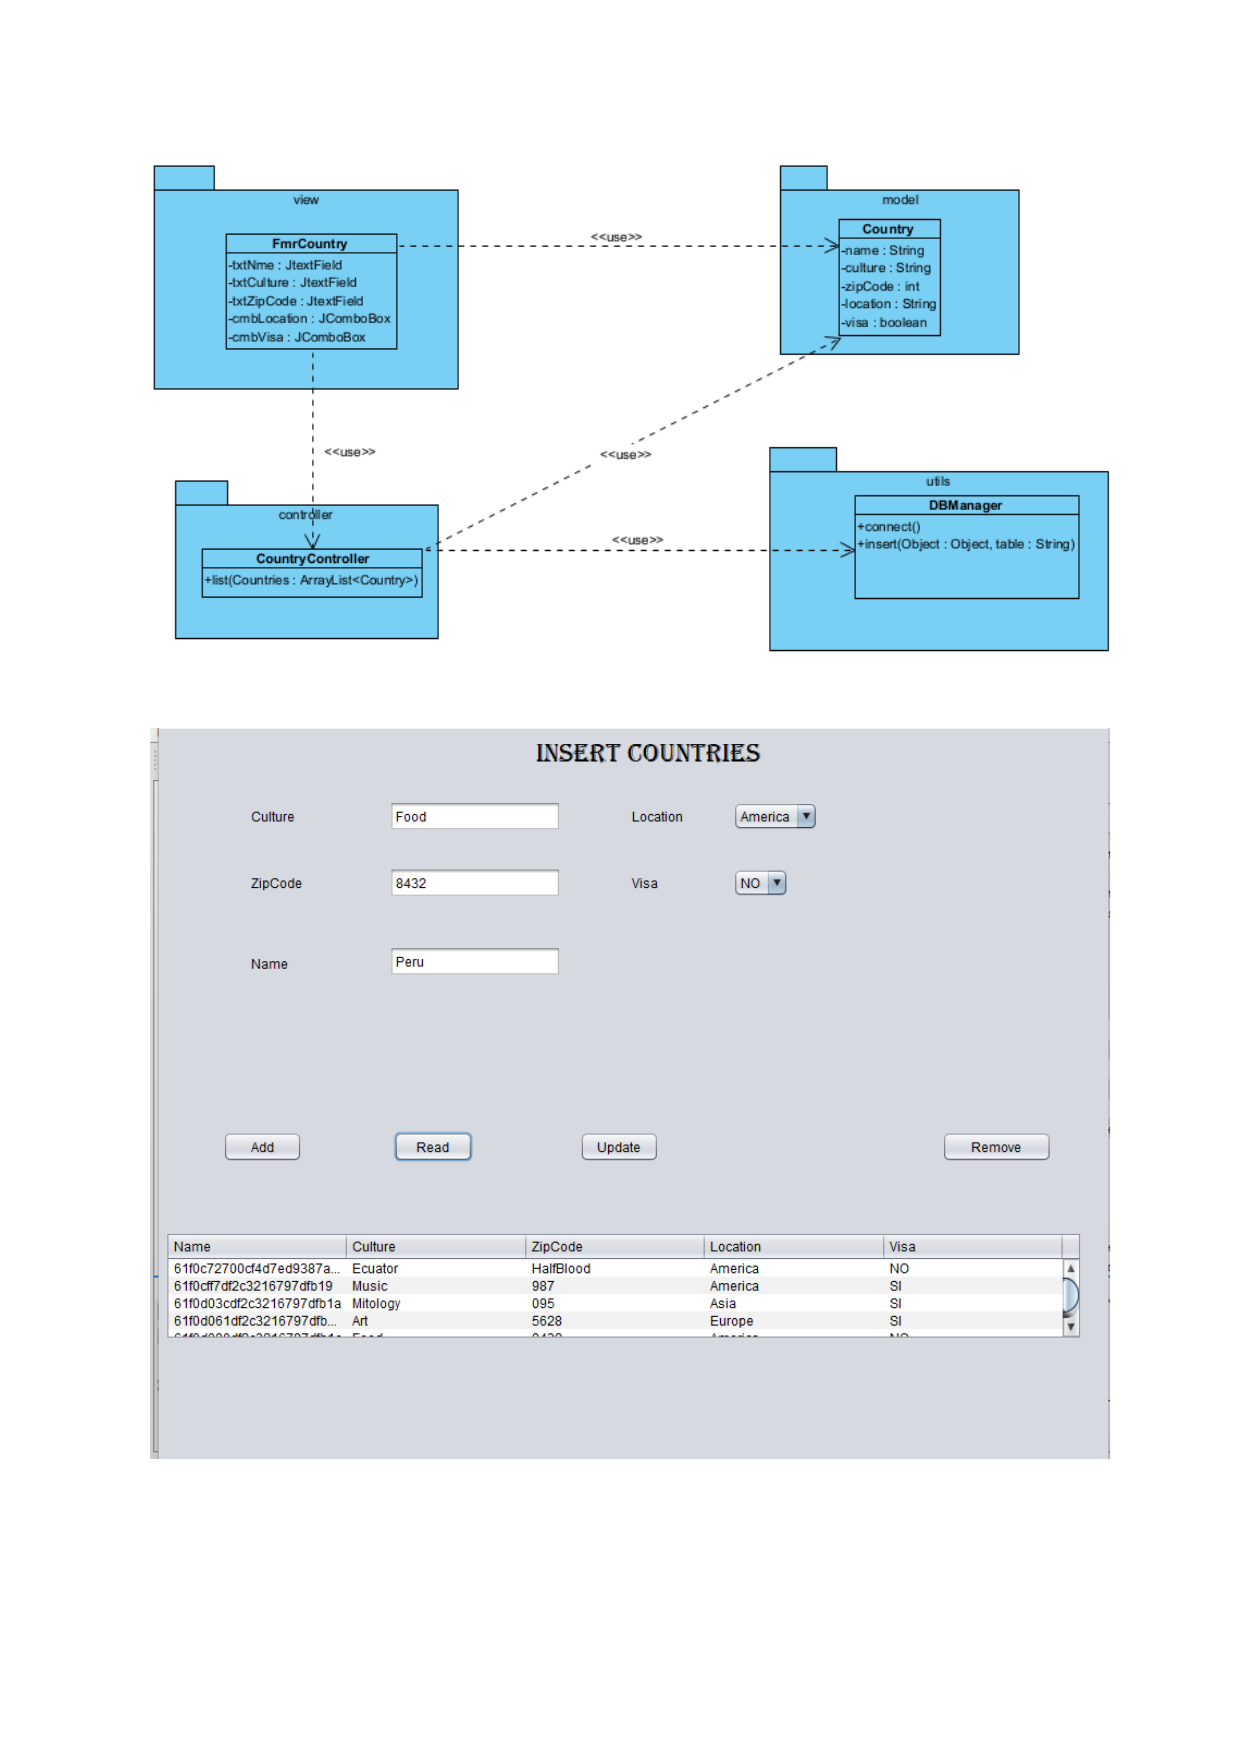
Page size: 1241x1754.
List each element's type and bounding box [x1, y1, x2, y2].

picture [150, 150, 1139, 725]
picture [150, 728, 1111, 1459]
